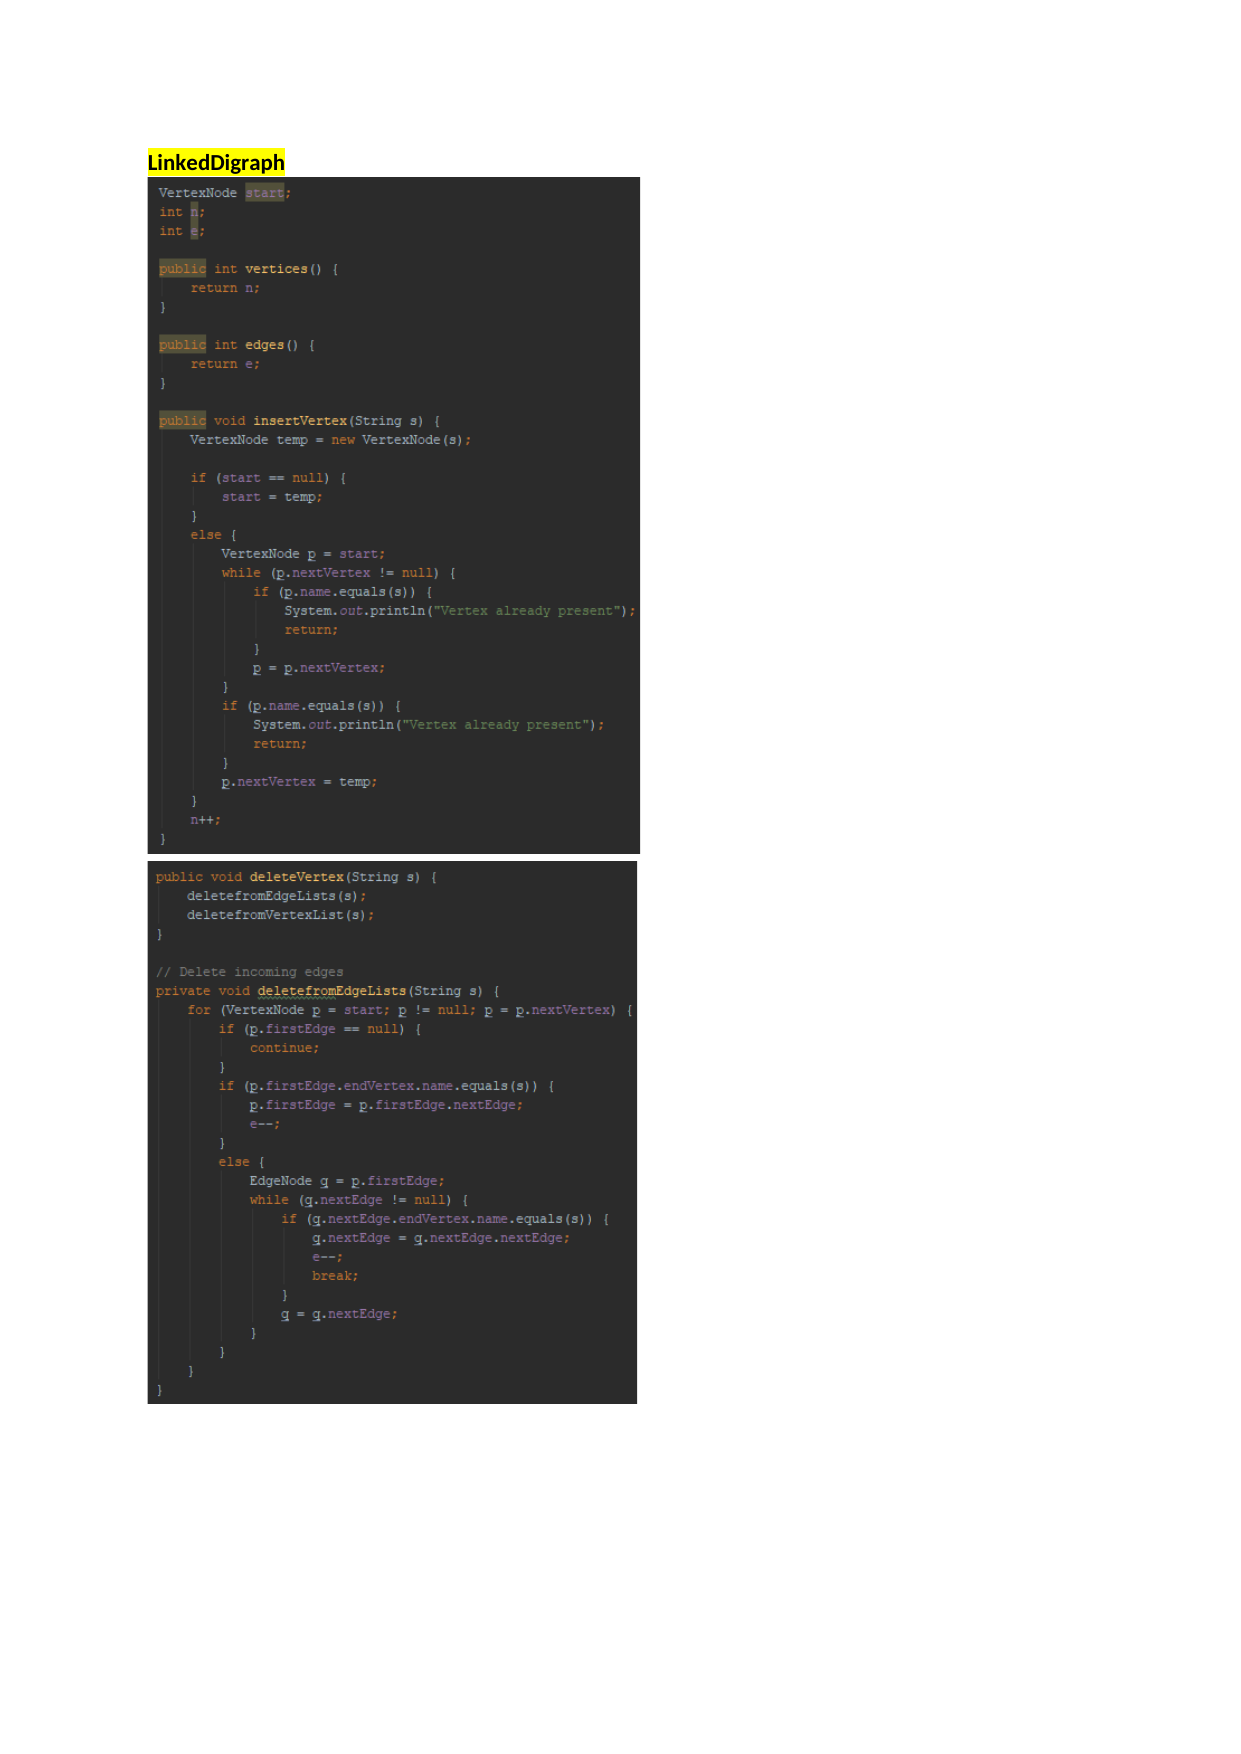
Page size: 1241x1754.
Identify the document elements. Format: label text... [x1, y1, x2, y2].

picture [147, 177, 641, 854]
picture [147, 861, 638, 1404]
